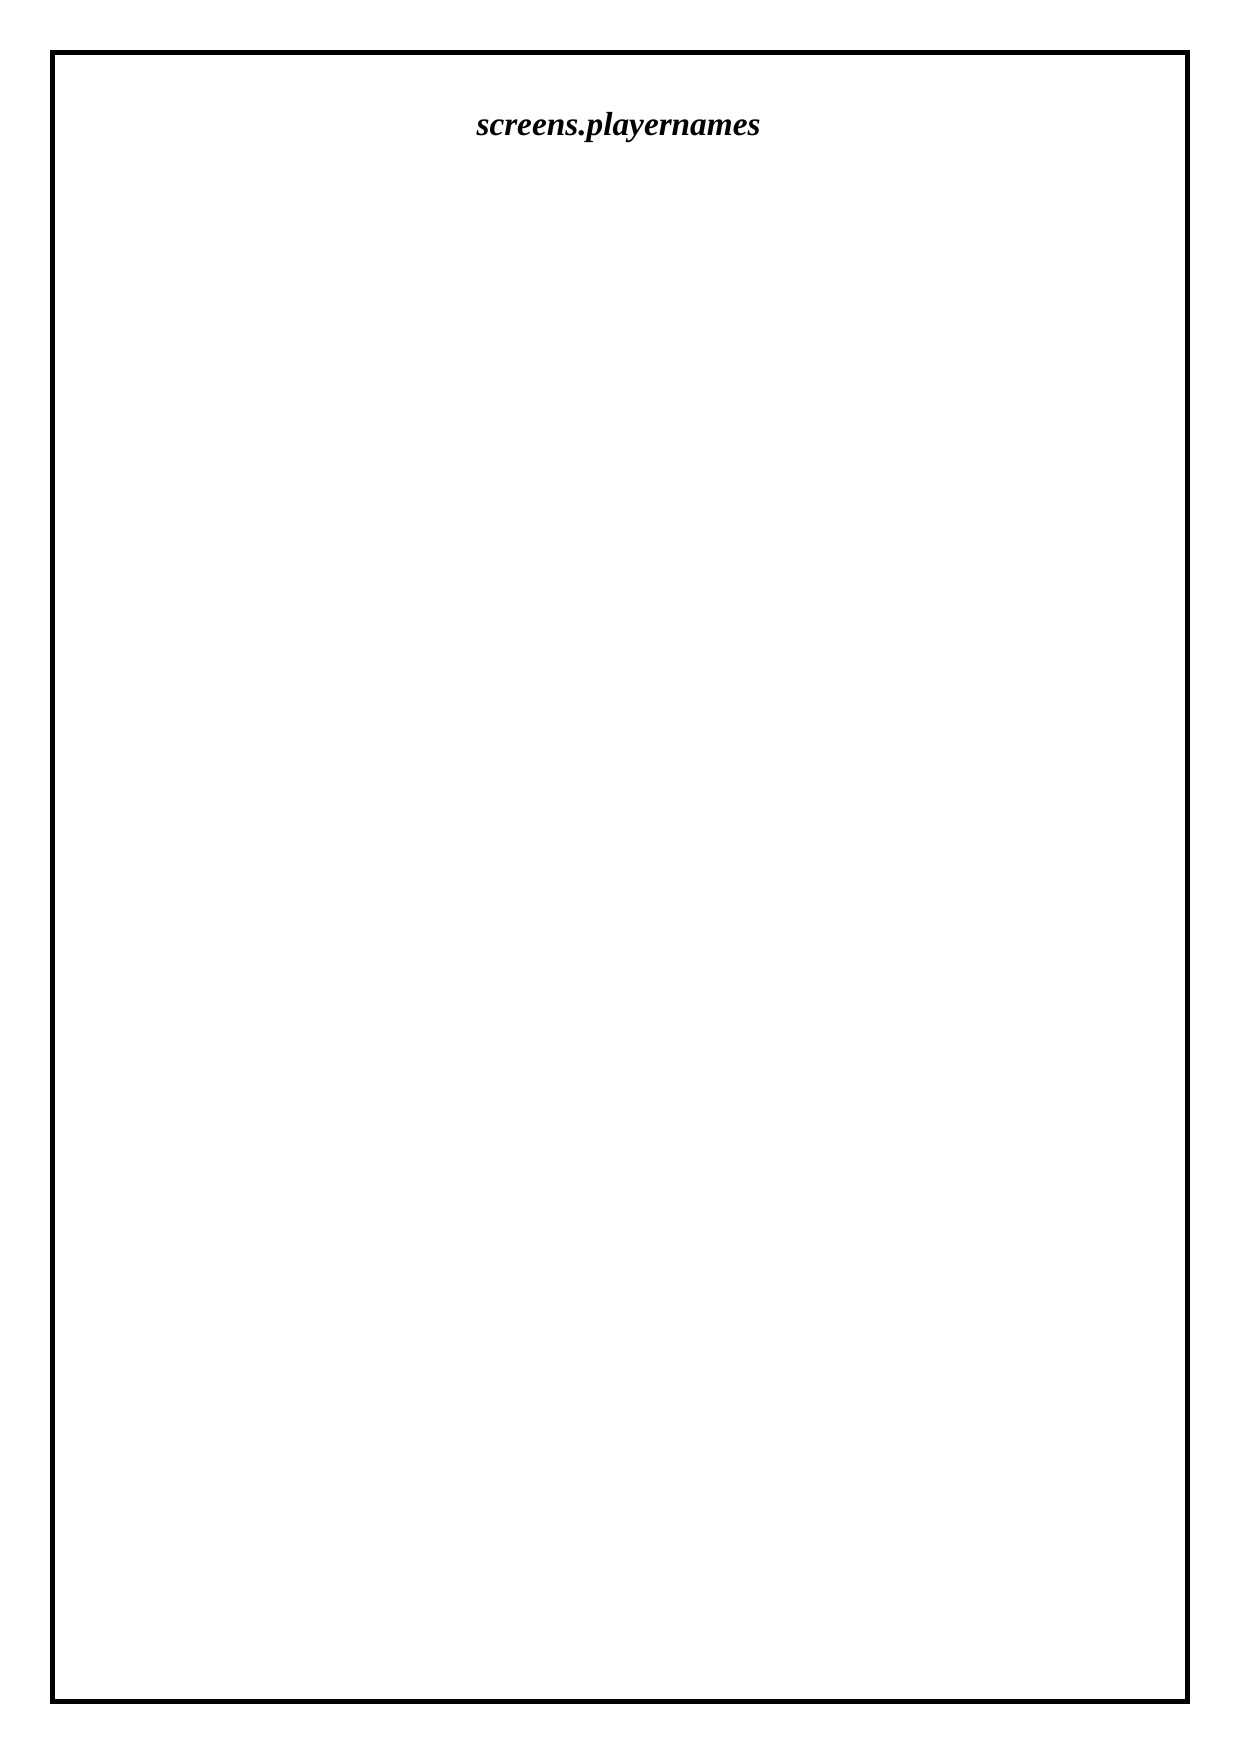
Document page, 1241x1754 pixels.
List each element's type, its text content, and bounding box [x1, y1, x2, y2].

text screens.playernames [75, 104, 1165, 142]
